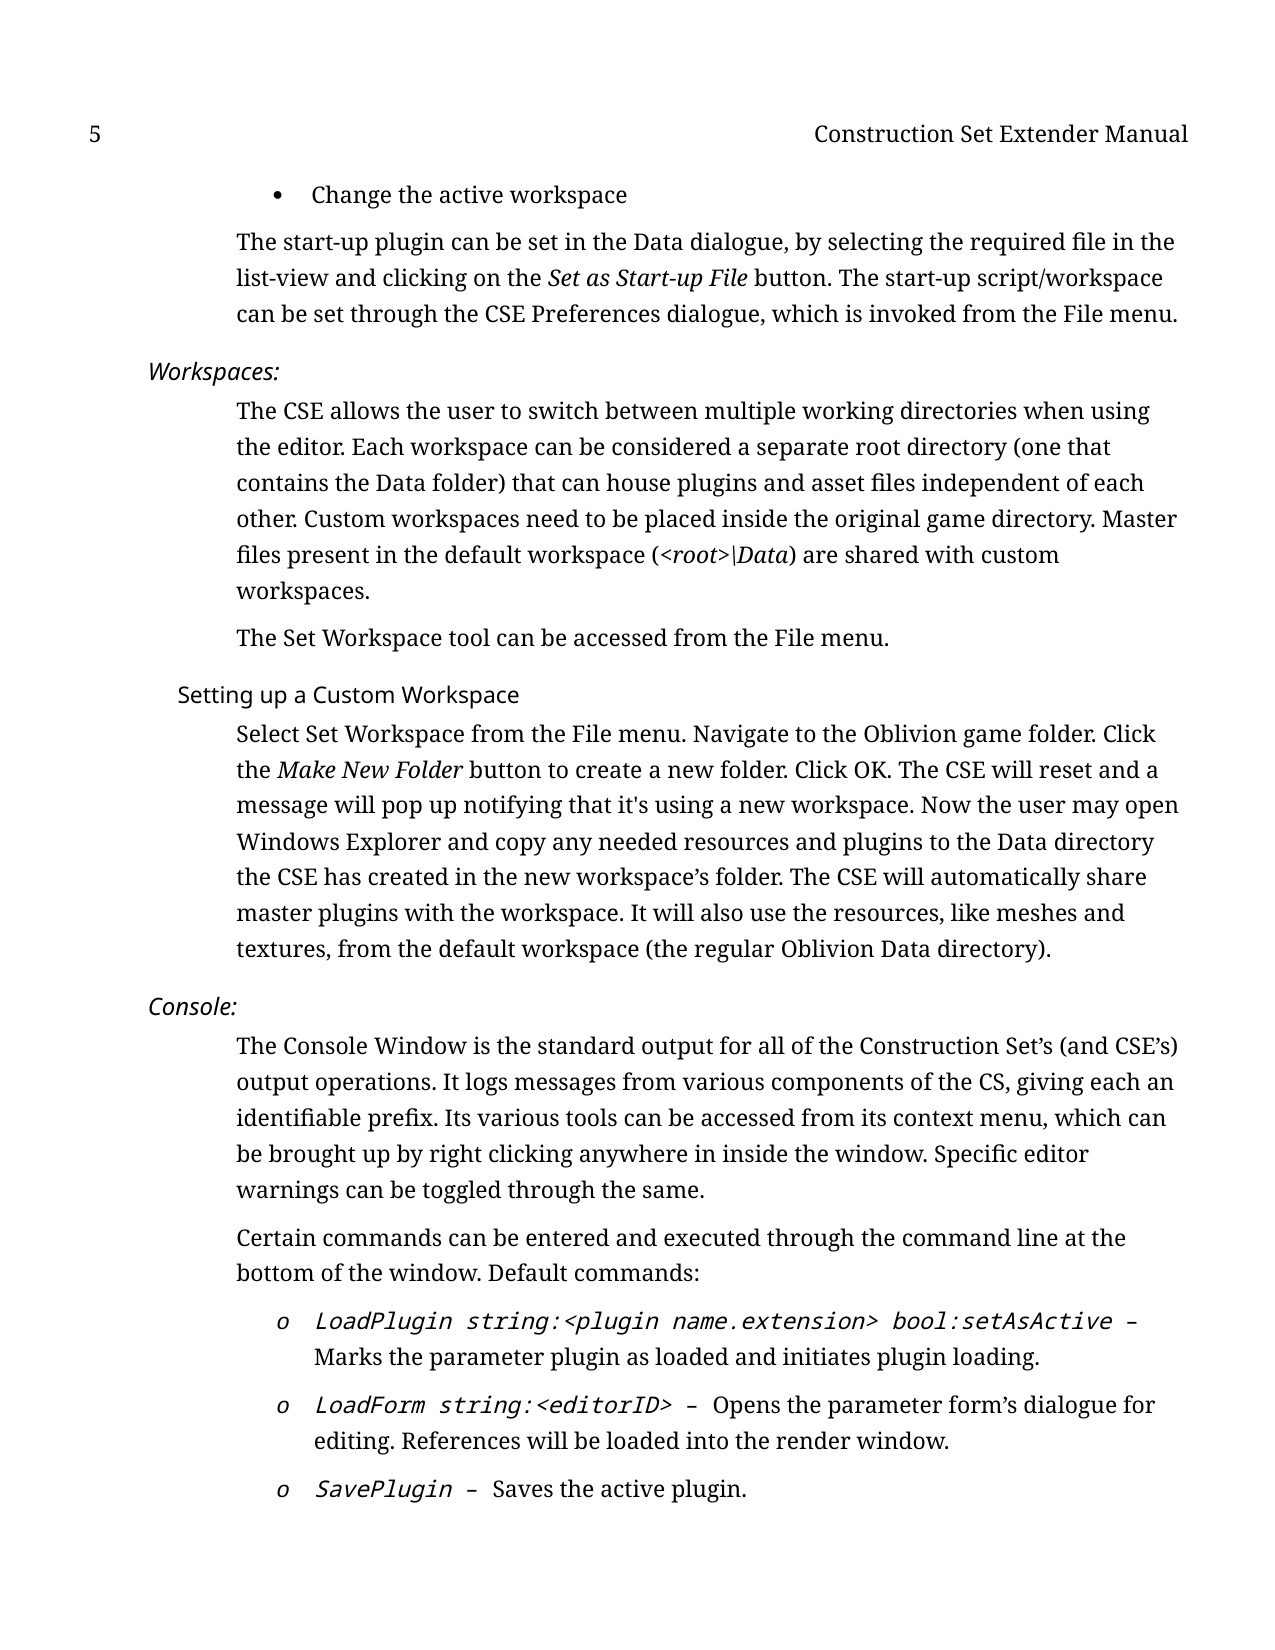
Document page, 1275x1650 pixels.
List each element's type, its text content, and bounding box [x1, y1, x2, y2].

list Select Set Workspace from the File menu. Navigate to the Oblivion game folder. Click the Make New Folder button to create a new folder. Click OK. The CSE will reset and a message will pop up notifying that it's using a new workspace. Now the user may open Windows Explorer and copy any needed resources and plugins to the Data directory the CSE has created in the new workspace’s folder. The CSE will automatically share master plugins with the workspace. It will also use the resources, like meshes and textures, from the default workspace (the regular Oblivion Data directory). [236, 718, 1186, 964]
list LoadForm string:<editorID> – Opens the parameter form’s dialogue for editing. References will be loaded into the render window. [276, 1389, 1186, 1456]
list Change the active workspace [274, 178, 1186, 210]
subtitle Workspaces: [148, 355, 1186, 387]
subtitle Setting up a Custom Workspace [177, 679, 1186, 710]
list The Console Window is the standard output for all of the Construction Set’s (and CSE’s) output operations. It logs messages from various components of the CS, giving each an identifiable prefix. Its various tools can be accessed from its context menu, which can be brought up by right clicking anywhere in inside the window. Specific editor warnings can be toggled through the same. [236, 1030, 1186, 1205]
list LoadPlugin string:<plugin name.extension> bool:setAsActive – Marks the parameter plugin as loaded and initiates plugin loading. [276, 1305, 1186, 1372]
list The CSE allows the user to switch between multiple working directories when using the editor. Each workspace can be considered a separate root directory (one that contains the Data folder) that can house plugins and asset files independent of each other. Custom workspaces need to be placed inside the original game directory. Master files present in the default workspace (<root>\Data) are shared with custom workspaces. [236, 395, 1186, 606]
list The Set Workspace tool can be accessed from the File menu. [236, 622, 1186, 653]
list The start-up plugin can be set in the Data dialogue, by selecting the required file in the list-view and clicking on the Set as Start-up File button. The start-up script/workspace can be set through the CSE Preferences dialogue, which is invoked from the File menu. [236, 226, 1186, 329]
subtitle Console: [148, 990, 1186, 1023]
list Certain commands can be entered and executed through the command line at the bottom of the window. Default commands: [236, 1221, 1186, 1289]
list SavePlugin – Saves the active plugin. [276, 1473, 1186, 1504]
